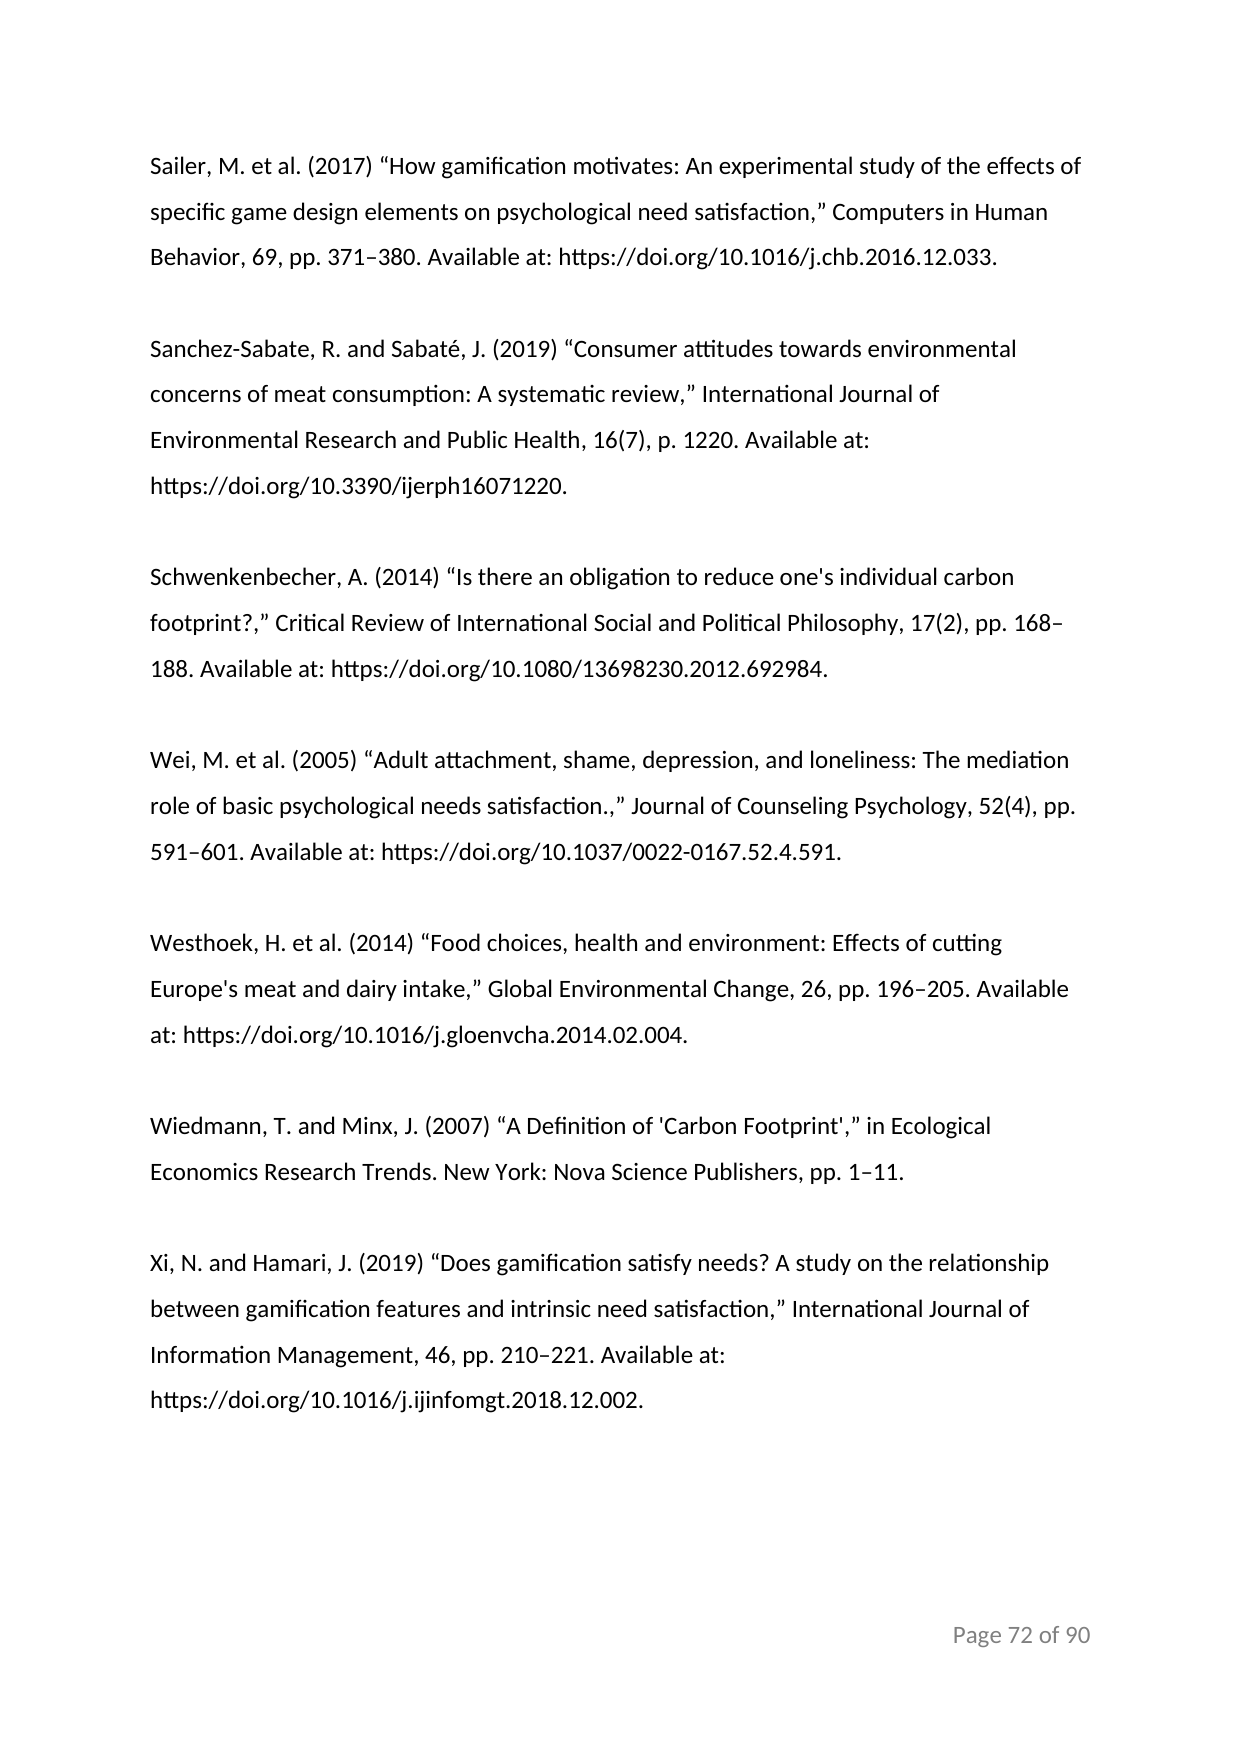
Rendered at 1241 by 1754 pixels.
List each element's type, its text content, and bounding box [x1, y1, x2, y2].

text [150, 150, 1090, 226]
text Schwenkenbecher, A. (2014) “Is there an obligation to reduce one's individual carbon footprint?,” Critical Review of International Social and Political Philosophy, 17(2), pp. 168–188. Available at: https://doi.org/10.1080/13698230.2012.692984. [150, 287, 1090, 409]
text Westhoek, H. et al. (2014) “Food choices, health and environment: Effects of cutting Europe's meat and dairy intake,” Global Environmental Change, 26, pp. 196–205. Available at: https://doi.org/10.1016/j.gloenvcha.2014.02.004. [150, 653, 1090, 775]
text Wei, M. et al. (2005) “Adult attachment, shame, depression, and loneliness: The mediation role of basic psychological needs satisfaction.,” Journal of Counseling Psychology, 52(4), pp. 591–601. Available at: https://doi.org/10.1037/0022-0167.52.4.591. [150, 470, 1090, 592]
text Xi, N. and Hamari, J. (2019) “Does gamification satisfy needs? A study on the relationship between gamification features and intrinsic need satisfaction,” International Journal of Information Management, 46, pp. 210–221. Available at: https://doi.org/10.1016/j.ijinfomgt.2018.12.002. [150, 973, 1090, 1141]
text Wiedmann, T. and Minx, J. (2007) “A Definition of 'Carbon Footprint',” in Ecological Economics Research Trends. New York: Nova Science Publishers, pp. 1–11. [150, 836, 1090, 912]
